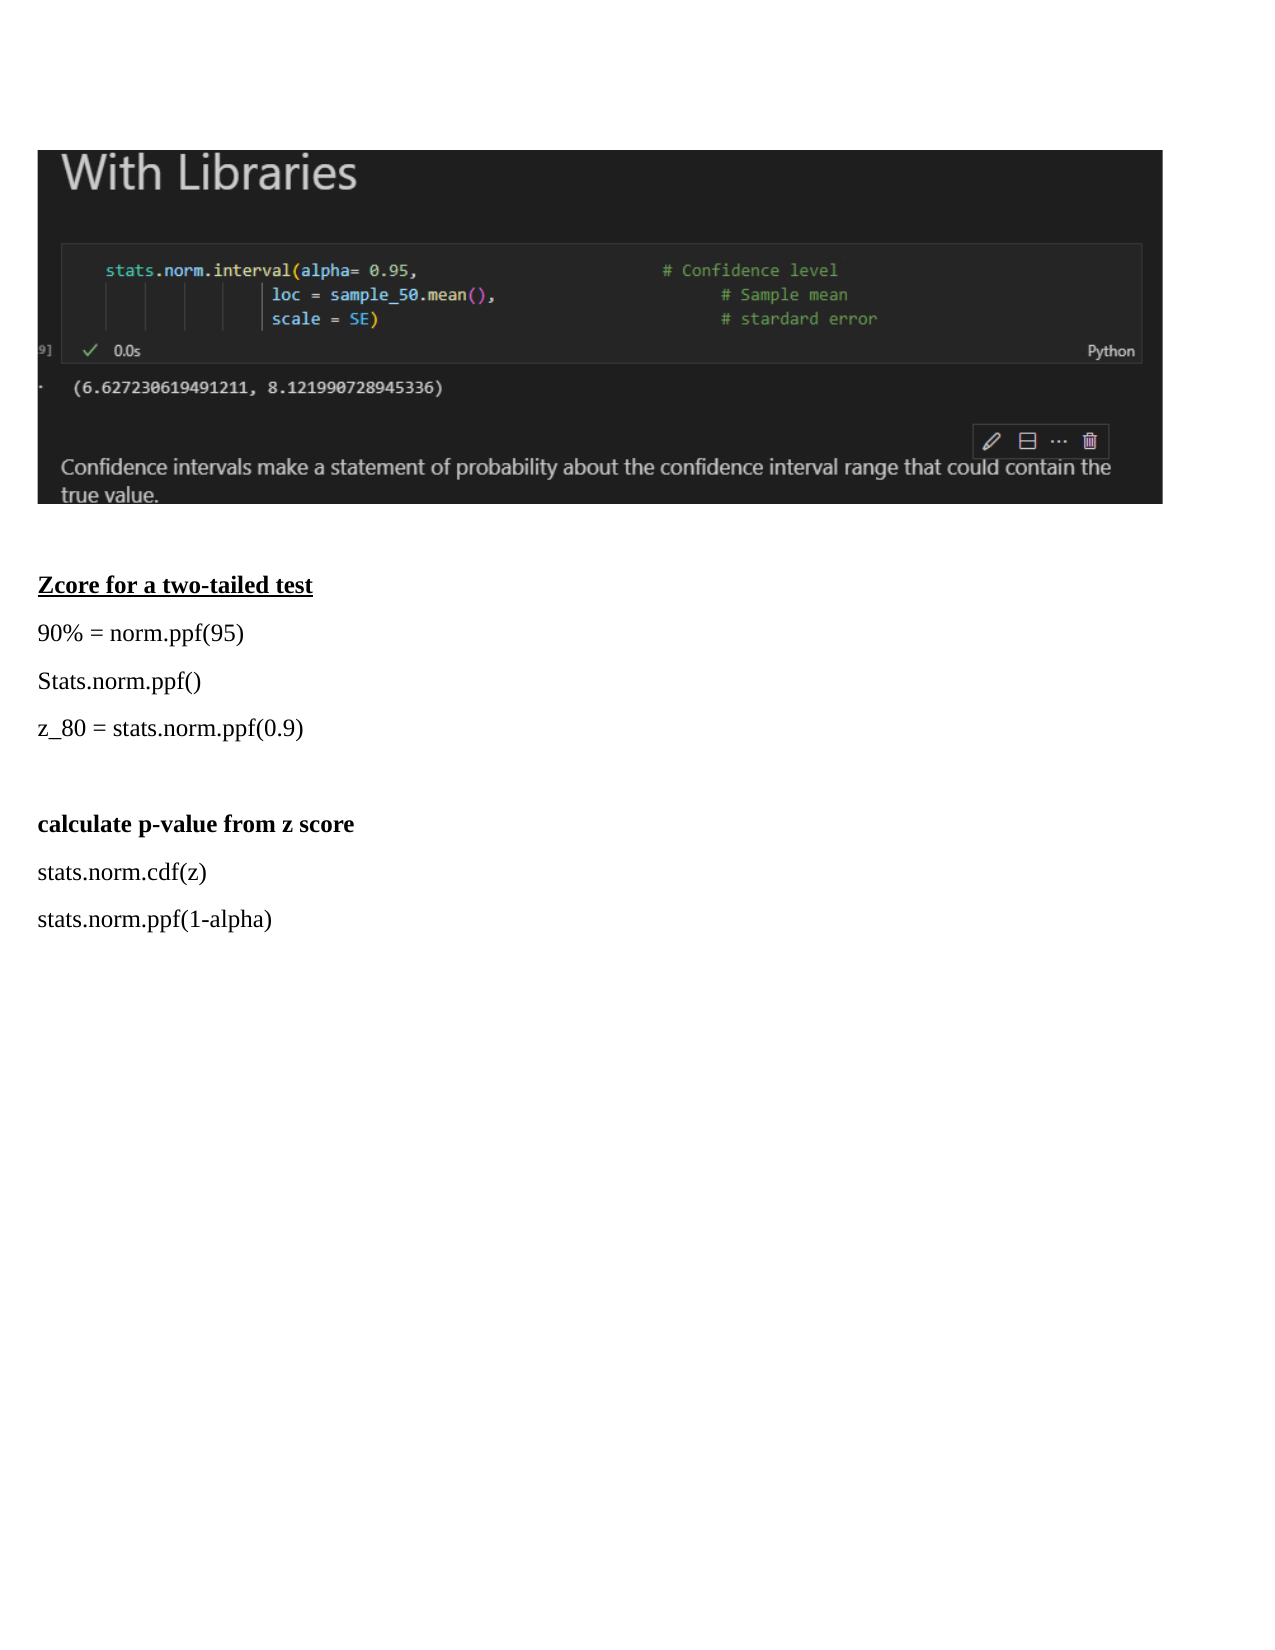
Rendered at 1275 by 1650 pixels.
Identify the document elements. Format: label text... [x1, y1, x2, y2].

text 90% = norm.ppf(95) [37, 618, 1191, 647]
text stats.norm.ppf(1-alpha) [37, 904, 1191, 933]
text Stats.norm.ppf() [37, 666, 1191, 694]
text z_80 = stats.norm.ppf(0.9) [37, 713, 1191, 742]
text stats.norm.cdf(z) [37, 857, 1191, 885]
picture [37, 150, 1163, 504]
text Zcore for a two-tailed test [37, 570, 1191, 599]
text calculate p-value from z score [37, 809, 1191, 838]
